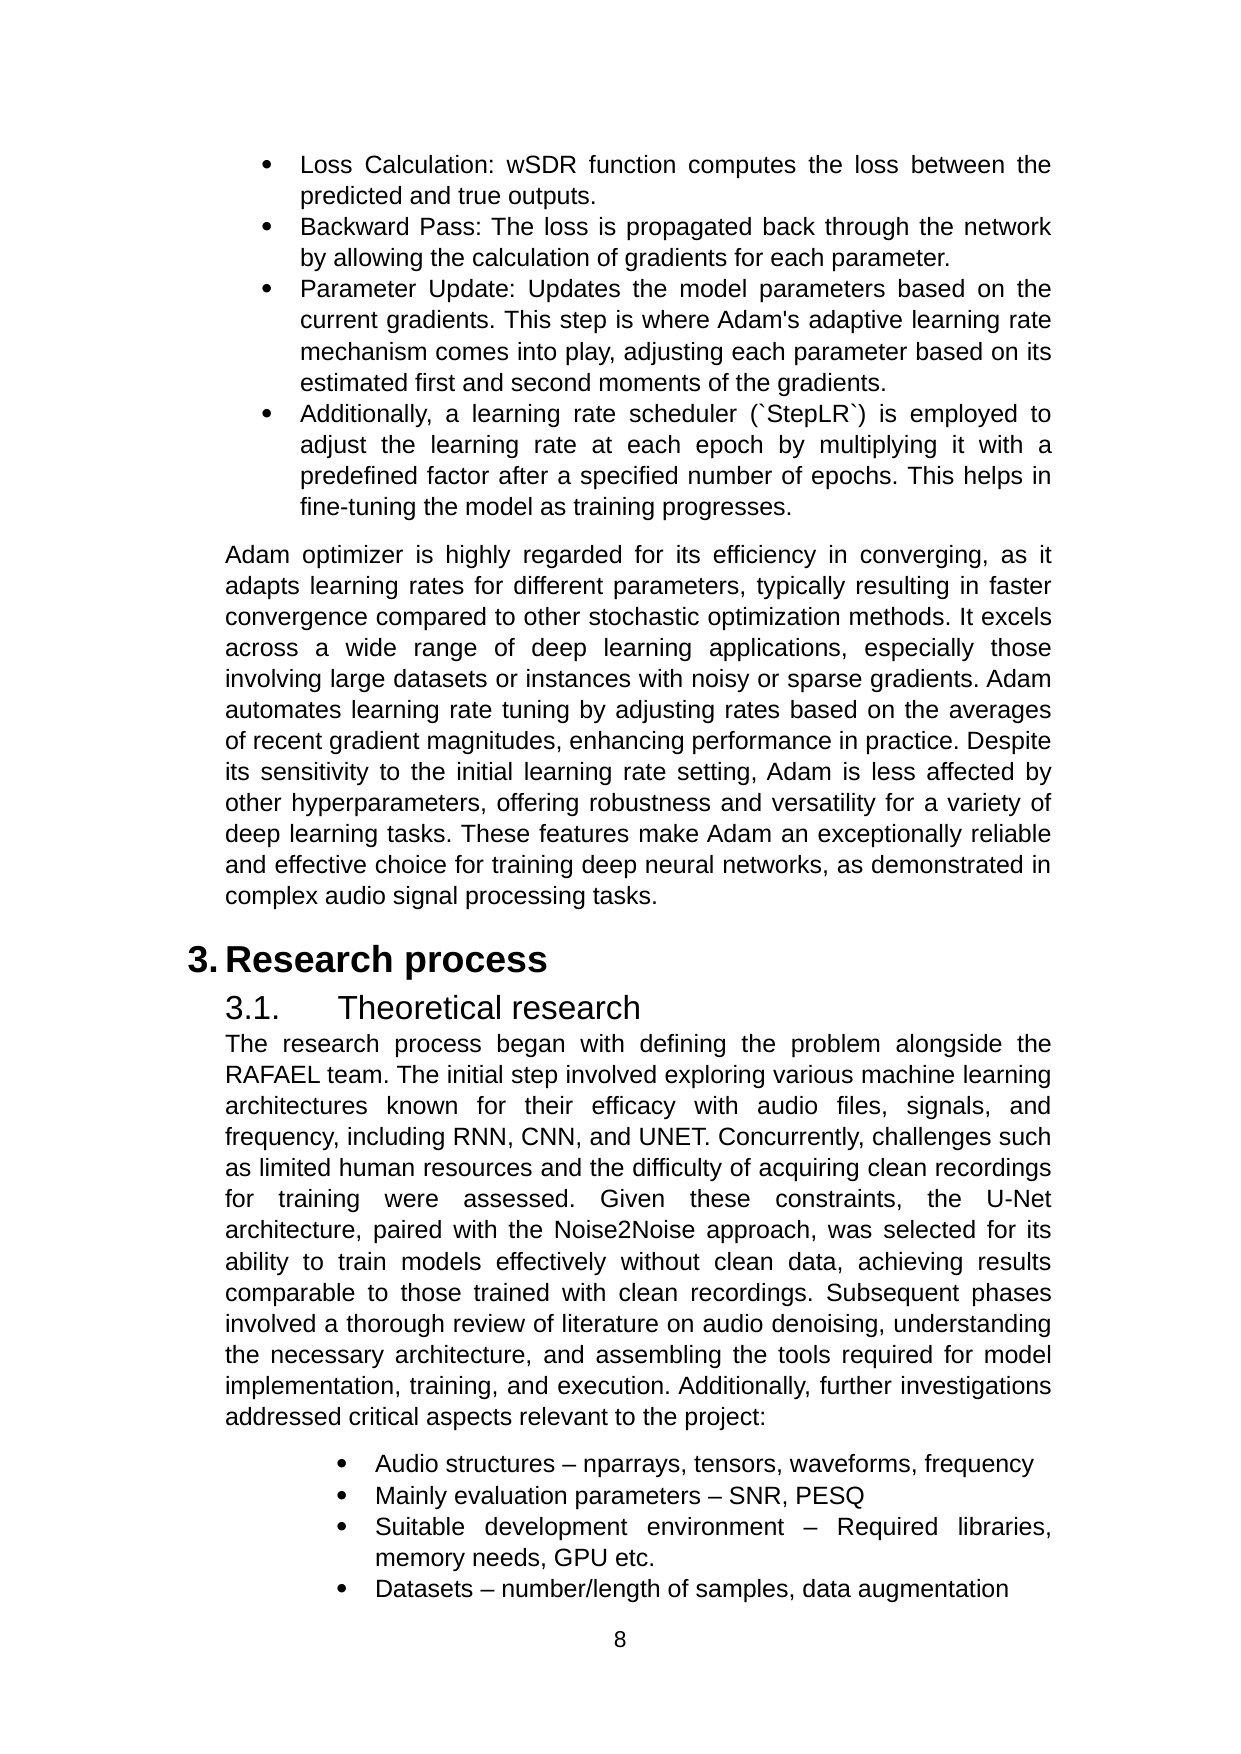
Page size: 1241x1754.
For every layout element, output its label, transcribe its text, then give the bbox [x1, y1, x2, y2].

subtitle Research process [187, 937, 1053, 980]
list Loss Calculation: wSDR function computes the loss between the predicted and true outputs. [262, 150, 1053, 210]
list Mainly evaluation parameters – SNR, PESQ [337, 1481, 1053, 1509]
list Backward Pass: The loss is propagated back through the network by allowing the calculation of gradients for each parameter. [262, 212, 1053, 272]
list Suitable development environment – Required libraries, memory needs, GPU etc. [337, 1512, 1053, 1572]
list Datasets – number/length of samples, data augmentation [337, 1574, 1053, 1603]
list Parameter Update: Updates the model parameters based on the current gradients. This step is where Adam's adaptive learning rate mechanism comes into play, adjusting each parameter based on its estimated first and second moments of the gradients. [262, 274, 1053, 396]
list Additionally, a learning rate scheduler (`StepLR`) is employed to adjust the learning rate at each epoch by multiplying it with a predefined factor after a specified number of epochs. This helps in fine-tuning the model as training progresses. [262, 399, 1053, 521]
text Adam optimizer is highly regarded for its efficiency in converging, as it adapts learning rates for different parameters, typically resulting in faster convergence compared to other stochastic optimization methods. It excels across a wide range of deep learning applications, especially those involving large datasets or instances with noisy or sparse gradients. Adam automates learning rate tuning by adjusting rates based on the averages of recent gradient magnitudes, enhancing performance in practice. Despite its sensitivity to the initial learning rate setting, Adam is less affected by other hyperparameters, offering robustness and versatility for a variety of deep learning tasks. These features make Adam an exceptionally reliable and effective choice for training deep neural networks, as demonstrated in complex audio signal processing tasks. [225, 539, 1053, 910]
subtitle Theoretical research [225, 988, 1053, 1026]
text The research process began with defining the problem alongside the RAFAEL team. The initial step involved exploring various machine learning architectures known for their efficacy with audio files, signals, and frequency, including RNN, CNN, and UNET. Concurrently, challenges such as limited human resources and the difficulty of acquiring clean recordings for training were assessed. Given these constraints, the U-Net architecture, paired with the Noise2Noise approach, was selected for its ability to train models effectively without clean data, achieving results comparable to those trained with clean recordings. Subsequent phases involved a thorough review of literature on audio denoising, understanding the necessary architecture, and assembling the tools required for model implementation, training, and execution. Additionally, further investigations addressed critical aspects relevant to the project: [225, 1029, 1053, 1431]
list Audio structures – nparrays, tensors, waveforms, frequency [337, 1449, 1053, 1478]
